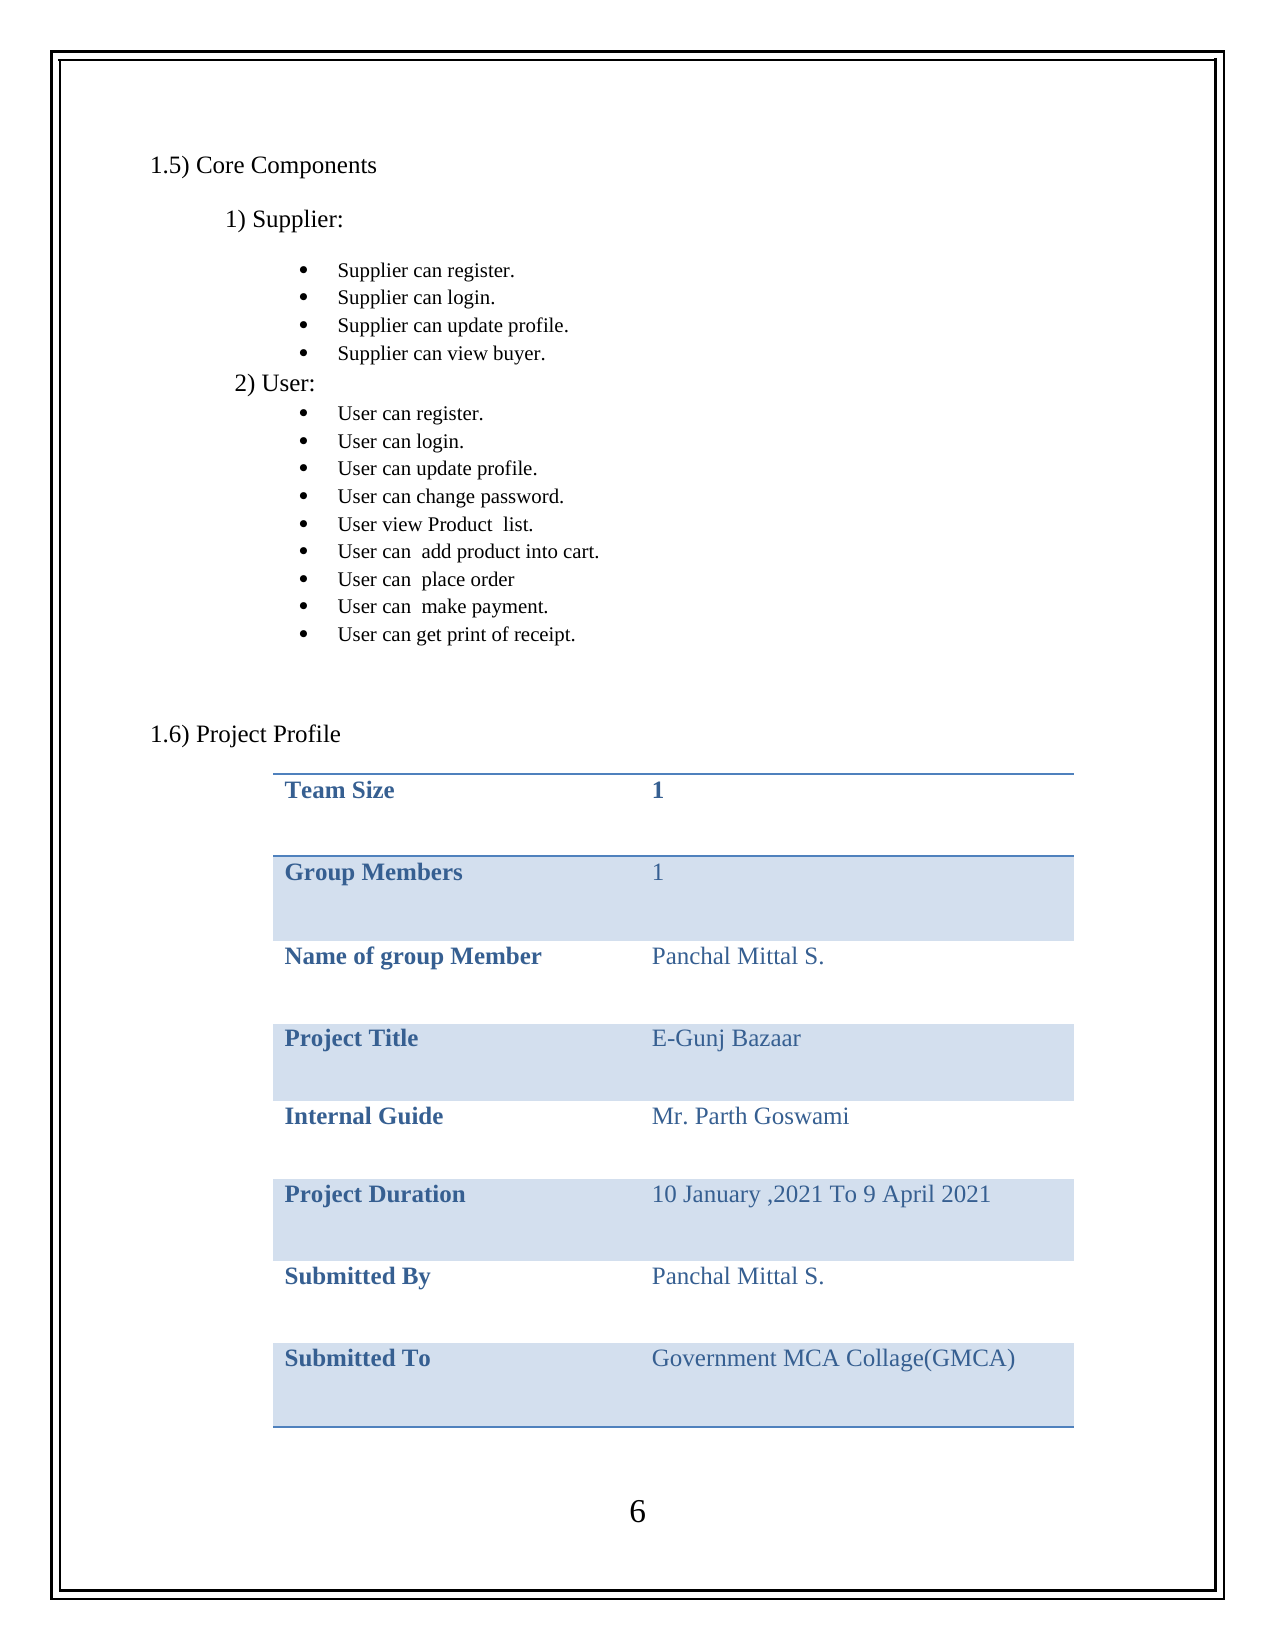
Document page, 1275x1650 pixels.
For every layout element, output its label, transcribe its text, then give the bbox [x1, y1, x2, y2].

list Supplier can view buyer. [300, 341, 1125, 364]
text 1.6) Project Profile [150, 719, 1125, 748]
list Supplier can register. [300, 258, 1125, 282]
list User can update profile. [300, 456, 1125, 480]
list User can get print of receipt. [300, 622, 1125, 646]
table_cell Internal Guide [273, 1101, 640, 1179]
list User can register. [300, 401, 1125, 425]
table_cell Submitted By [273, 1261, 640, 1343]
table_cell 1 [640, 857, 1074, 941]
table_cell Group Members [273, 857, 640, 941]
list User can add product into cart. [300, 539, 1125, 563]
table_cell Name of group Member [273, 941, 640, 1023]
table_cell Submitted To [273, 1343, 640, 1426]
list User can make payment. [300, 594, 1125, 618]
list User can login. [300, 429, 1125, 453]
table_cell Project Duration [273, 1179, 640, 1261]
table_header 1 [640, 775, 1074, 855]
list Supplier can login. [300, 285, 1125, 309]
list User can change password. [300, 484, 1125, 508]
text 1.5) Core Components [150, 150, 1125, 179]
list User view Product list. [300, 512, 1125, 536]
list Supplier can update profile. [300, 313, 1125, 337]
table_header Team Size [273, 775, 640, 855]
table_cell Panchal Mittal S. [640, 1261, 1074, 1343]
table_cell E-Gunj Bazaar [640, 1024, 1074, 1101]
table_cell Mr. Parth Goswami [640, 1101, 1074, 1179]
table_cell Panchal Mittal S. [640, 941, 1074, 1023]
table_cell Government MCA Collage(GMCA) [640, 1343, 1074, 1426]
list User can place order [300, 567, 1125, 591]
text 1) Supplier: [225, 204, 1125, 233]
table_cell 10 January ,2021 To 9 April 2021 [640, 1179, 1074, 1261]
table_cell Project Title [273, 1024, 640, 1101]
list 2) User: [234, 368, 1125, 397]
